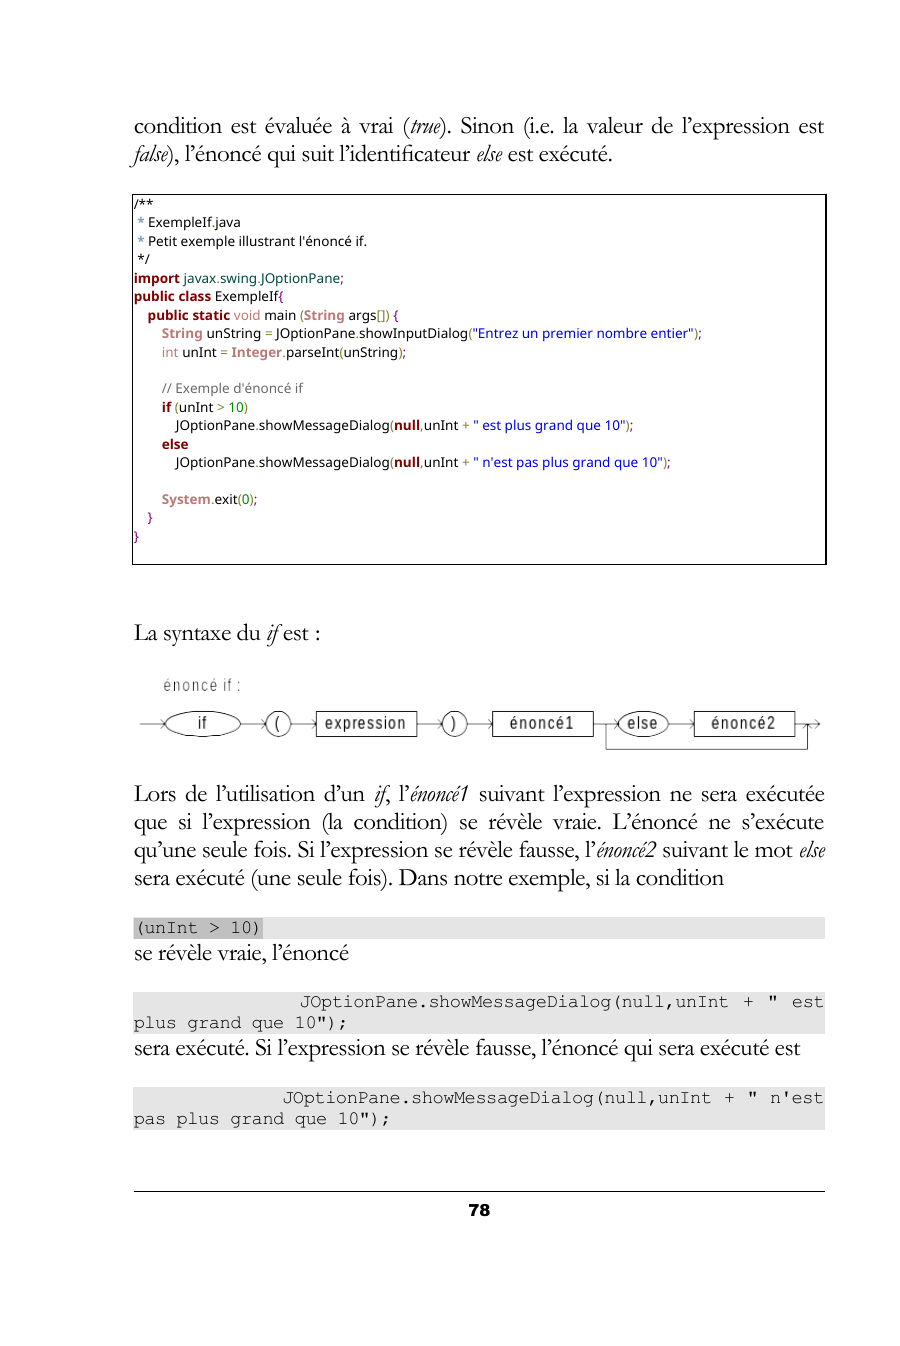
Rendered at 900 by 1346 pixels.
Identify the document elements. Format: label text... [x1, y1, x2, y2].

text int unInt = Integer.parseInt(unString); [133, 342, 825, 361]
text se révèle vraie, l’énoncé [133, 939, 825, 967]
text import javax.swing.JOptionPane; [133, 269, 825, 287]
text * Petit exemple illustrant l'énoncé if. [133, 232, 825, 250]
text (unInt > 10) [133, 917, 825, 939]
text // Exemple d'énoncé if [133, 379, 825, 398]
text if (unInt > 10) [133, 398, 825, 416]
text * ExempleIf.java [133, 213, 825, 232]
text JOptionPane.showMessageDialog(null,unInt + " est plus grand que 10"); [133, 416, 825, 435]
text Lors de l’utilisation d’un if, l’énoncé1 suivant l’expression ne sera exécutée que si l’expression (la condition) se révèle vraie. L’énoncé ne s’exécute qu’une seule fois. Si l’expression se révèle fausse, l’énoncé2 suivant le mot else sera exécuté (une seule fois). Dans notre exemple, si la condition [133, 780, 825, 892]
text sera exécuté. Si l’expression se révèle fausse, l’énoncé qui sera exécuté est [133, 1034, 825, 1062]
text public static void main (String args[]) { [133, 306, 825, 324]
text } [133, 527, 825, 545]
text /** [133, 195, 825, 213]
text La syntaxe du if est : [133, 618, 825, 647]
text String unString = JOptionPane.showInputDialog("Entrez un premier nombre entier"); [133, 324, 825, 342]
text } [133, 508, 825, 527]
text public class ExempleIf{ [133, 287, 825, 306]
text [133, 112, 825, 168]
text JOptionPane.showMessageDialog(null,unInt + " n'est pas plus grand que 10"); [133, 1087, 825, 1130]
text else [133, 435, 825, 453]
text JOptionPane.showMessageDialog(null,unInt + " n'est pas plus grand que 10"); [133, 453, 825, 472]
text JOptionPane.showMessageDialog(null,unInt + " est plus grand que 10"); [133, 992, 825, 1034]
text System.exit(0); [133, 490, 825, 508]
text */ [133, 250, 825, 269]
